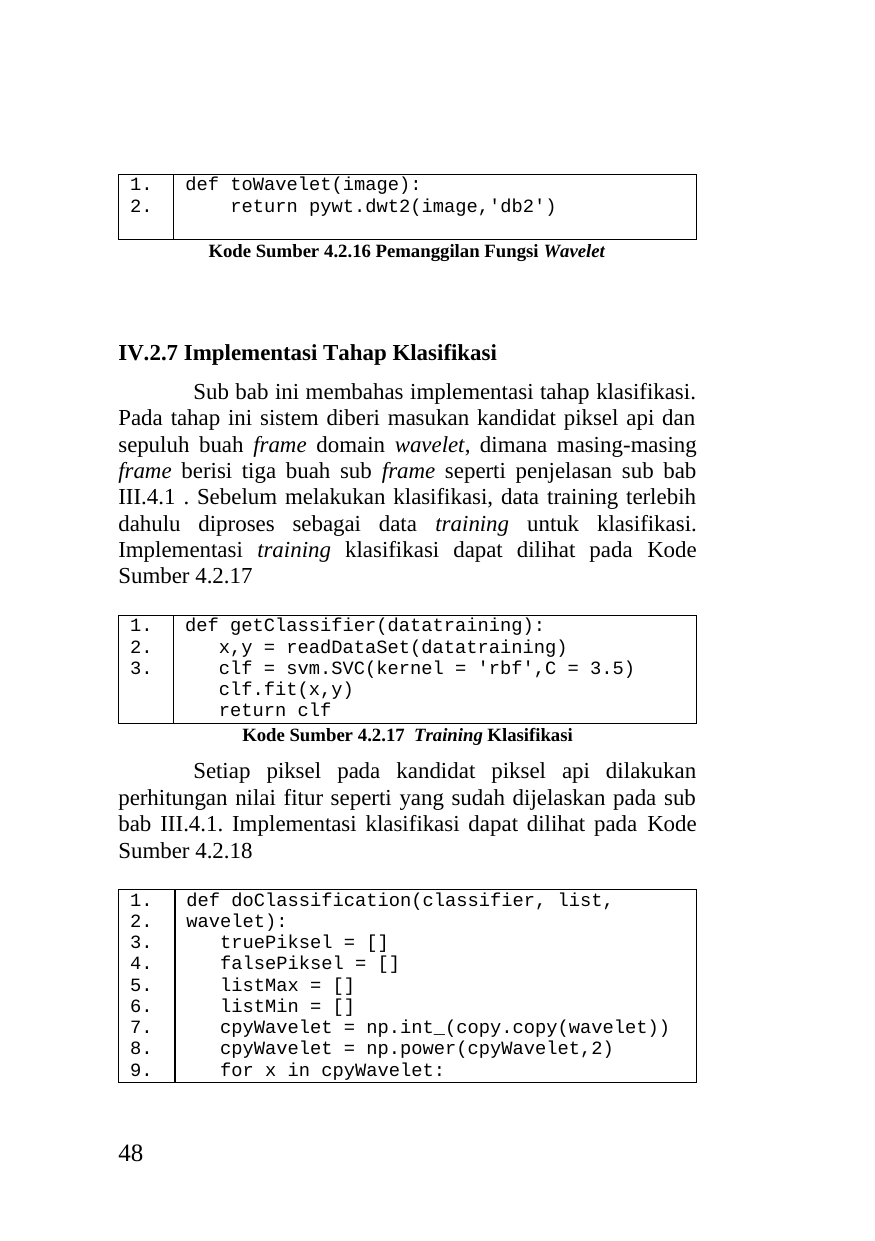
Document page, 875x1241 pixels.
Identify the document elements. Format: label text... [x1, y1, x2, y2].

table_header def toWavelet(image): return pywt.dwt2(image,'db2') [174, 175, 696, 239]
table_header def getClassifier(datatraining): x,y = readDataSet(datatraining) clf = svm.SVC(kernel = 'rbf',C = 3.5) clf.fit(x,y) return clf [174, 616, 696, 722]
text Setiap piksel pada kandidat piksel api dilakukan perhitungan nilai fitur seperti yang sudah dijelaskan pada sub bab 3.4.1. Implementasi klasifikasi dapat dilihat pada Kode Sumber 4.2.18 [118, 758, 697, 863]
text Kode Sumber 4.2.16 Pemanggilan Fungsi Wavelet [118, 240, 697, 261]
table_header 1. 2. [119, 175, 173, 239]
subtitle Implementasi Tahap Klasifikasi [118, 339, 697, 366]
text Kode Sumber 4.2.17 Training Klasifikasi [118, 724, 697, 745]
table_header 1. 2. 3. 4. 5. 6. 7. 8. 9. 10. 11. 12. 13. 14. 15. 16. 17. 18. 19. 20. 21. 22. 23. 24. 25. 26. 27. 28. [119, 890, 174, 1082]
table_header 1. 2. 3. [119, 616, 173, 722]
text Sub bab ini membahas implementasi tahap klasifikasi. Pada tahap ini sistem diberi masukan kandidat piksel api dan sepuluh buah frame domain wavelet, dimana masing-masing frame berisi tiga buah sub frame seperti penjelasan sub bab 3.4.1 . Sebelum melakukan klasifikasi, data training terlebih dahulu diproses sebagai data training untuk klasifikasi. Implementasi training klasifikasi dapat dilihat pada Kode Sumber 4.2.17 [118, 378, 697, 589]
